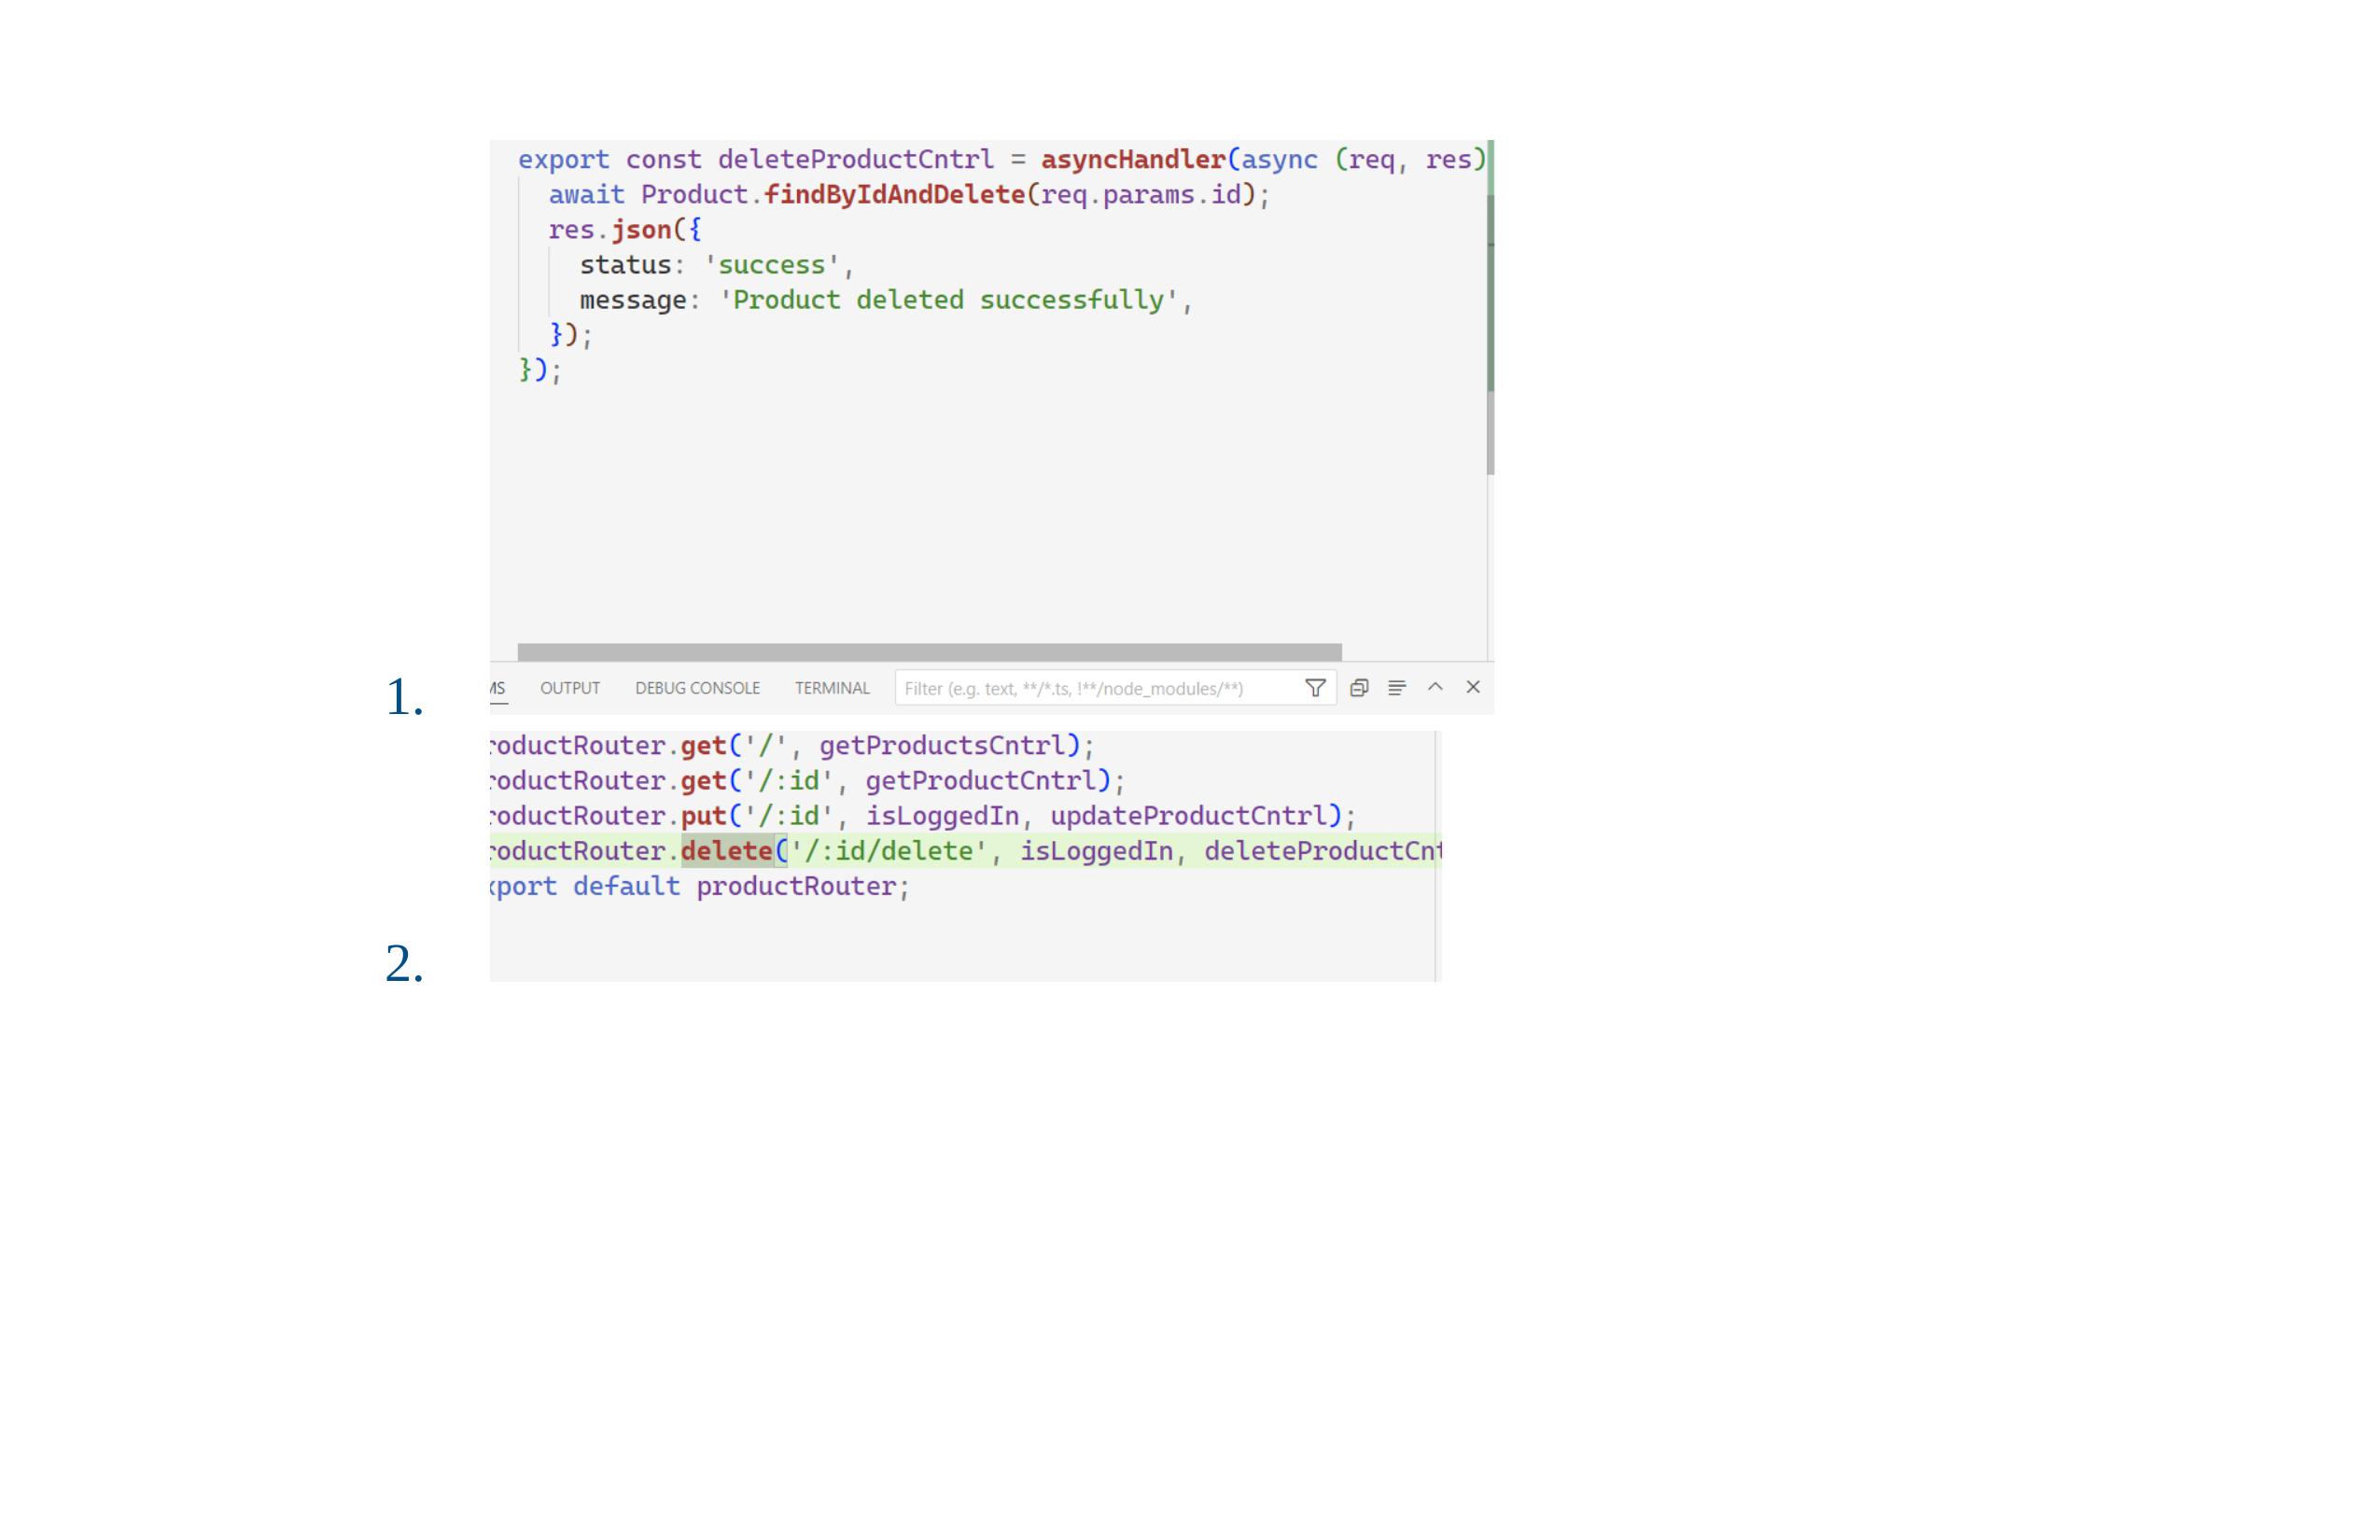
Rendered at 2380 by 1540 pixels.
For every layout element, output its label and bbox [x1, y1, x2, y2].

picture [490, 140, 1495, 715]
picture [490, 731, 1443, 982]
